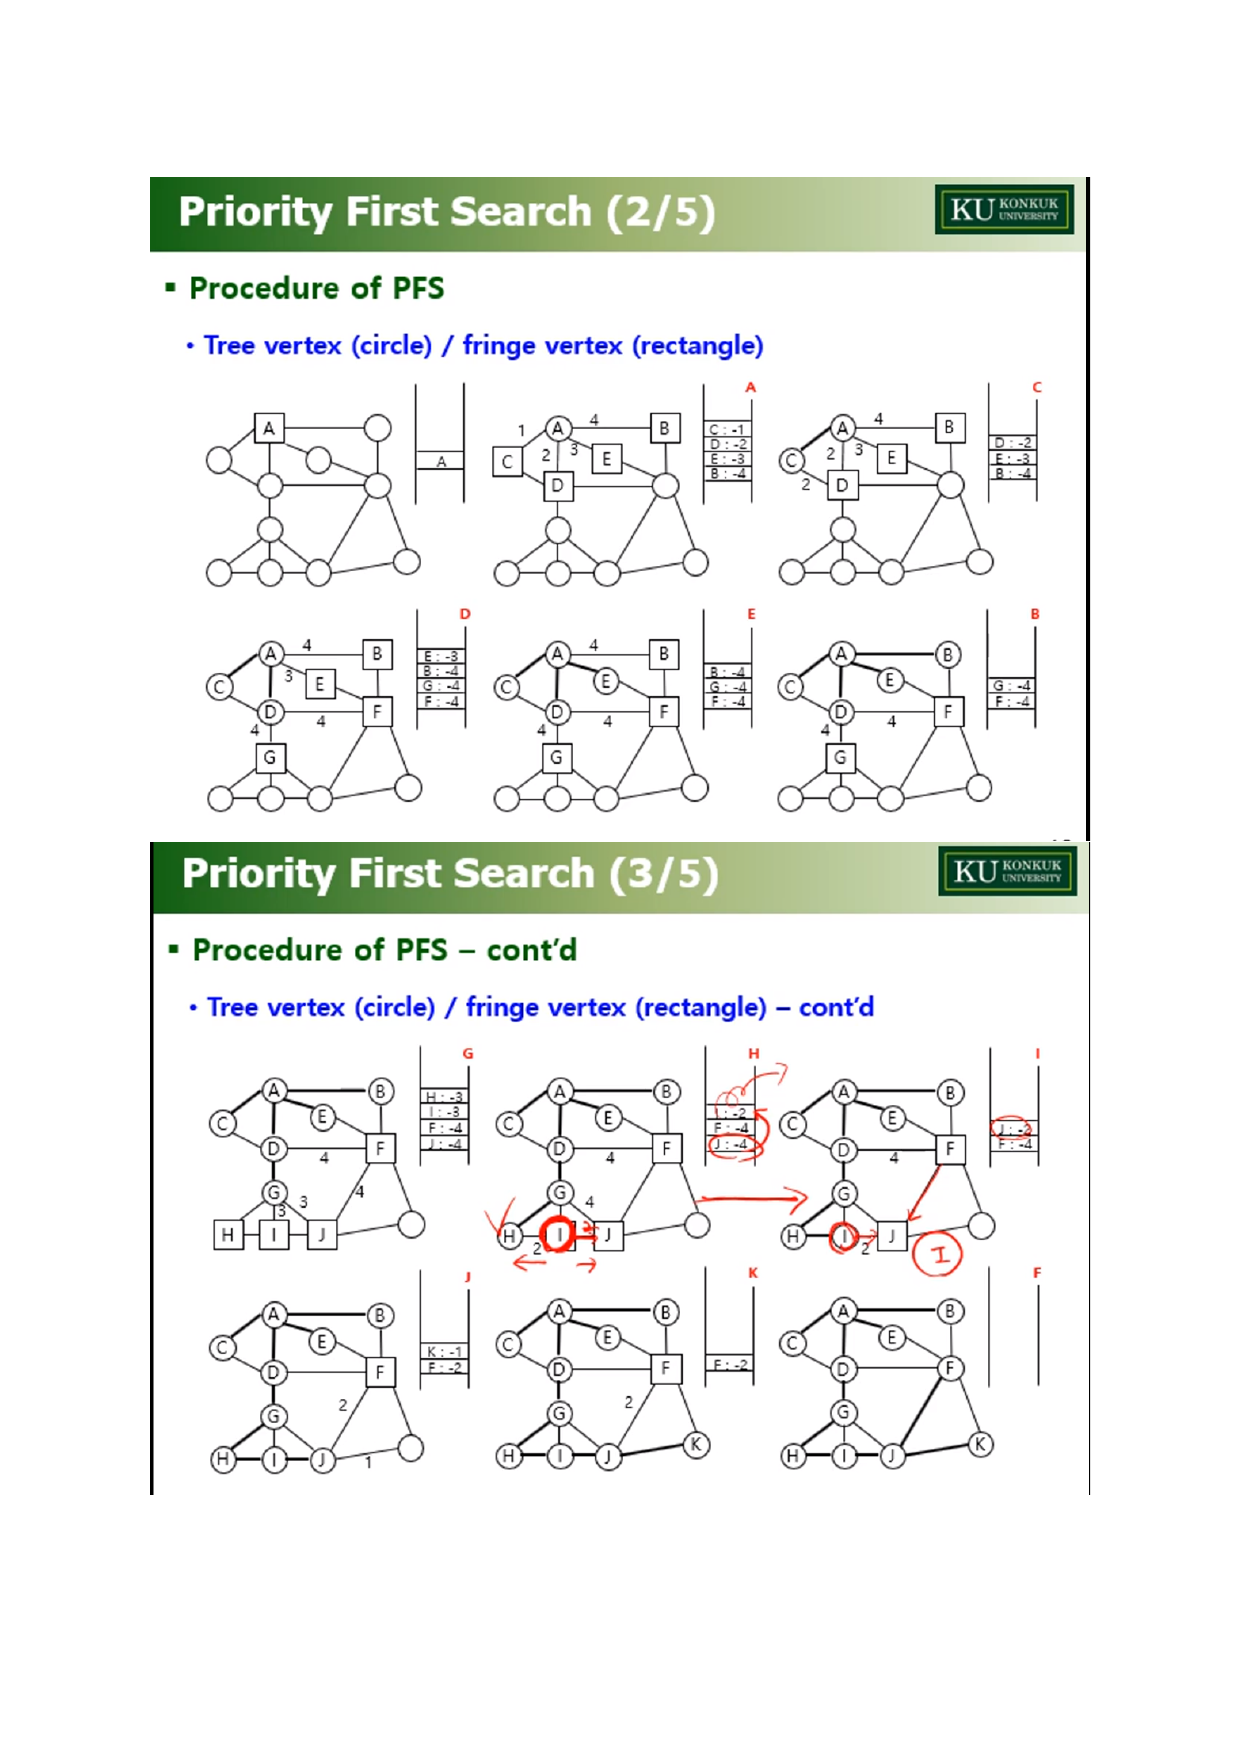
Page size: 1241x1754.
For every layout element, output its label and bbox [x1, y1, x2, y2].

picture [150, 842, 1091, 1495]
picture [150, 177, 1091, 841]
